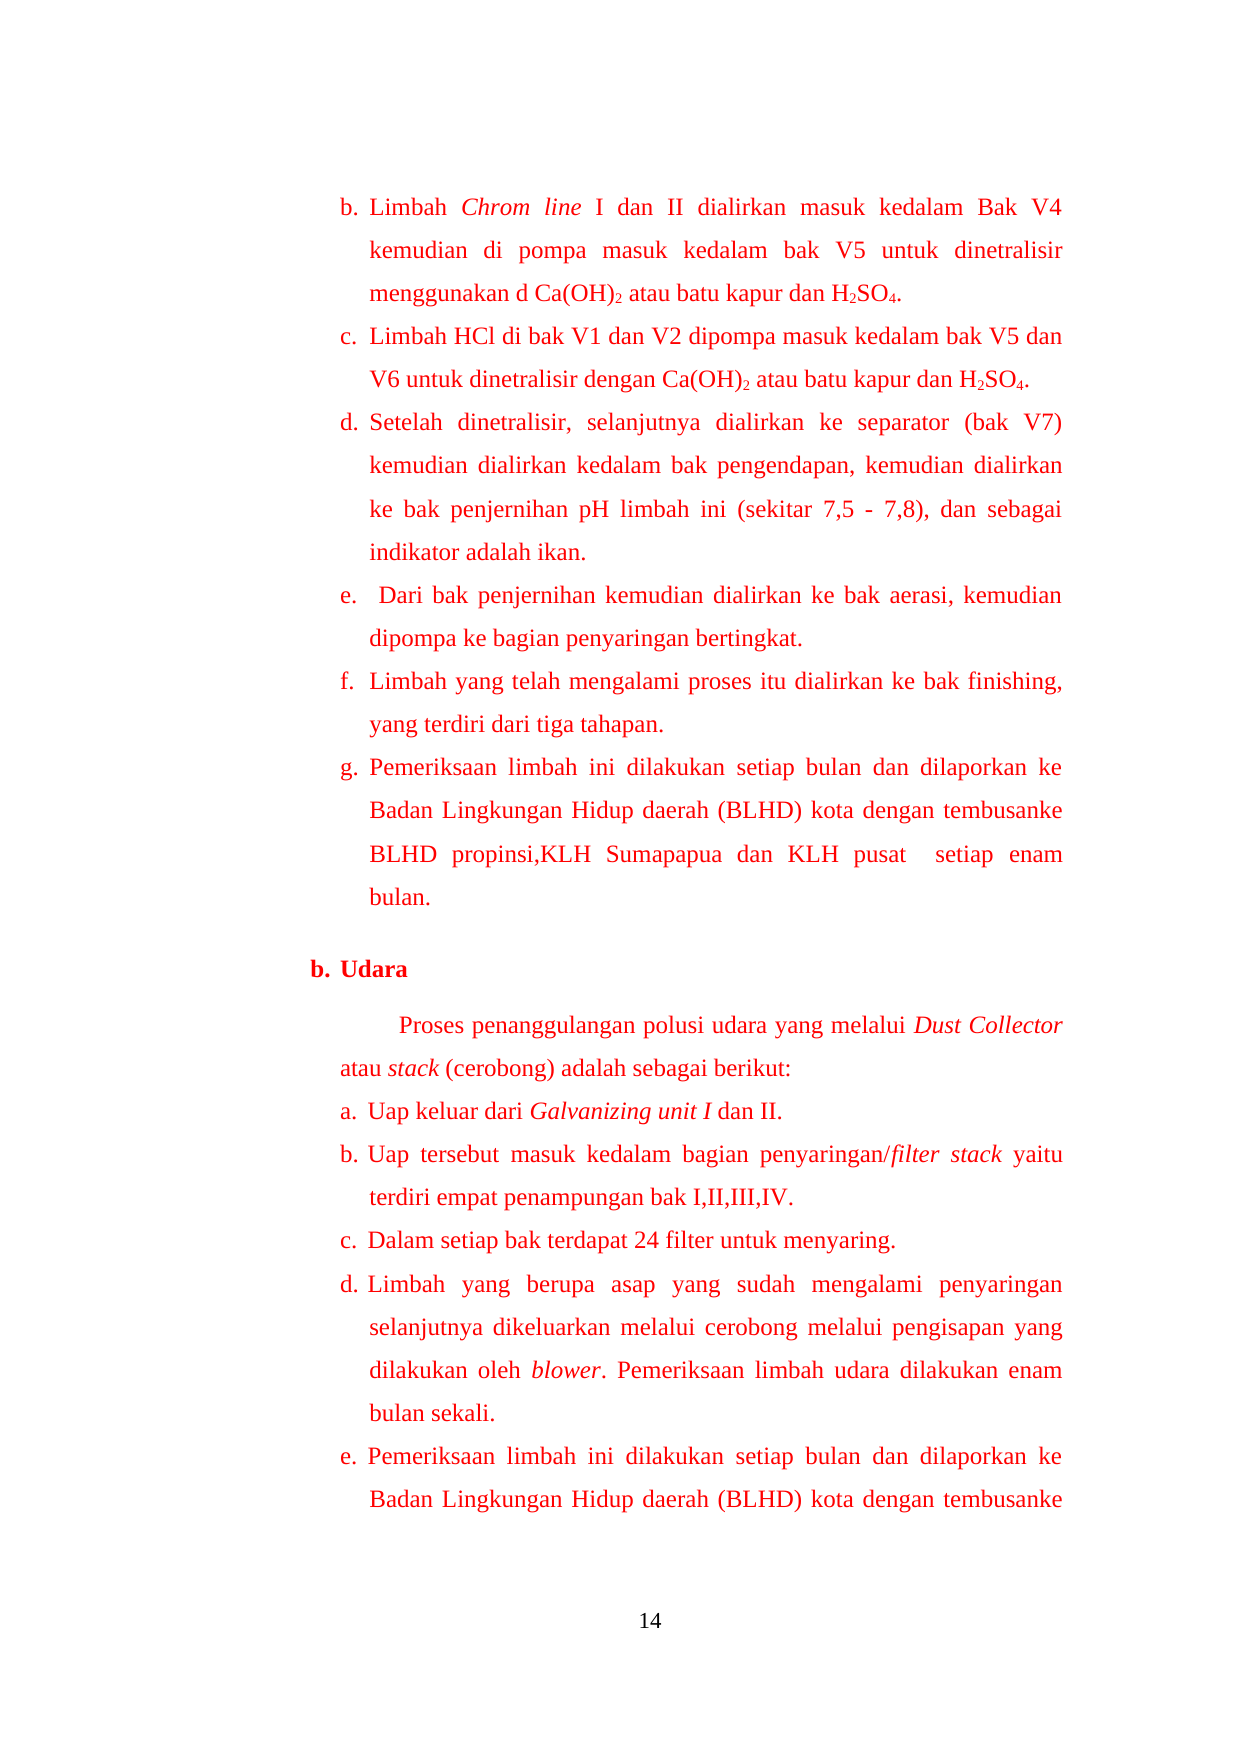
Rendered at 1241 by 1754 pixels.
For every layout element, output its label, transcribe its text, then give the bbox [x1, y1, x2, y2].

list Dalam setiap bak terdapat 24 filter untuk menyaring. [340, 1226, 1063, 1254]
list Uap tersebut masuk kedalam bagian penyaringan/filter stack yaitu terdiri empat penampungan bak I,II,III,IV. [340, 1139, 1063, 1211]
list Uap keluar dari Galvanizing unit I dan II. [340, 1096, 1063, 1125]
list Limbah Chrom line I dan II dialirkan masuk kedalam Bak V4 kemudian di pompa masuk kedalam bak V5 untuk dinetralisir menggunakan d Ca(OH)2 atau batu kapur dan H2SO4. [340, 192, 1063, 307]
list Setelah dinetralisir, selanjutnya dialirkan ke separator (bak V7) kemudian dialirkan kedalam bak pengendapan, kemudian dialirkan ke bak penjernihan pH limbah ini (sekitar 7,5 - 7,8), dan sebagai indikator adalah ikan. [340, 407, 1063, 566]
list Proses penanggulangan polusi udara yang melalui Dust Collector atau stack (cerobong) adalah sebagai berikut: [340, 1010, 1063, 1082]
list Udara [310, 954, 1063, 982]
list Limbah HCl di bak V1 dan V2 dipompa masuk kedalam bak V5 dan V6 untuk dinetralisir dengan Ca(OH)2 atau batu kapur dan H2SO4. [340, 321, 1063, 393]
list Limbah yang telah mengalami proses itu dialirkan ke bak finishing, yang terdiri dari tiga tahapan. [340, 666, 1063, 738]
list Dari bak penjernihan kemudian dialirkan ke bak aerasi, kemudian dipompa ke bagian penyaringan bertingkat. [340, 580, 1063, 652]
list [340, 1441, 1063, 1513]
list Limbah yang berupa asap yang sudah mengalami penyaringan selanjutnya dikeluarkan melalui cerobong melalui pengisapan yang dilakukan oleh blower. Pemeriksaan limbah udara dilakukan enam bulan sekali. [340, 1269, 1063, 1427]
